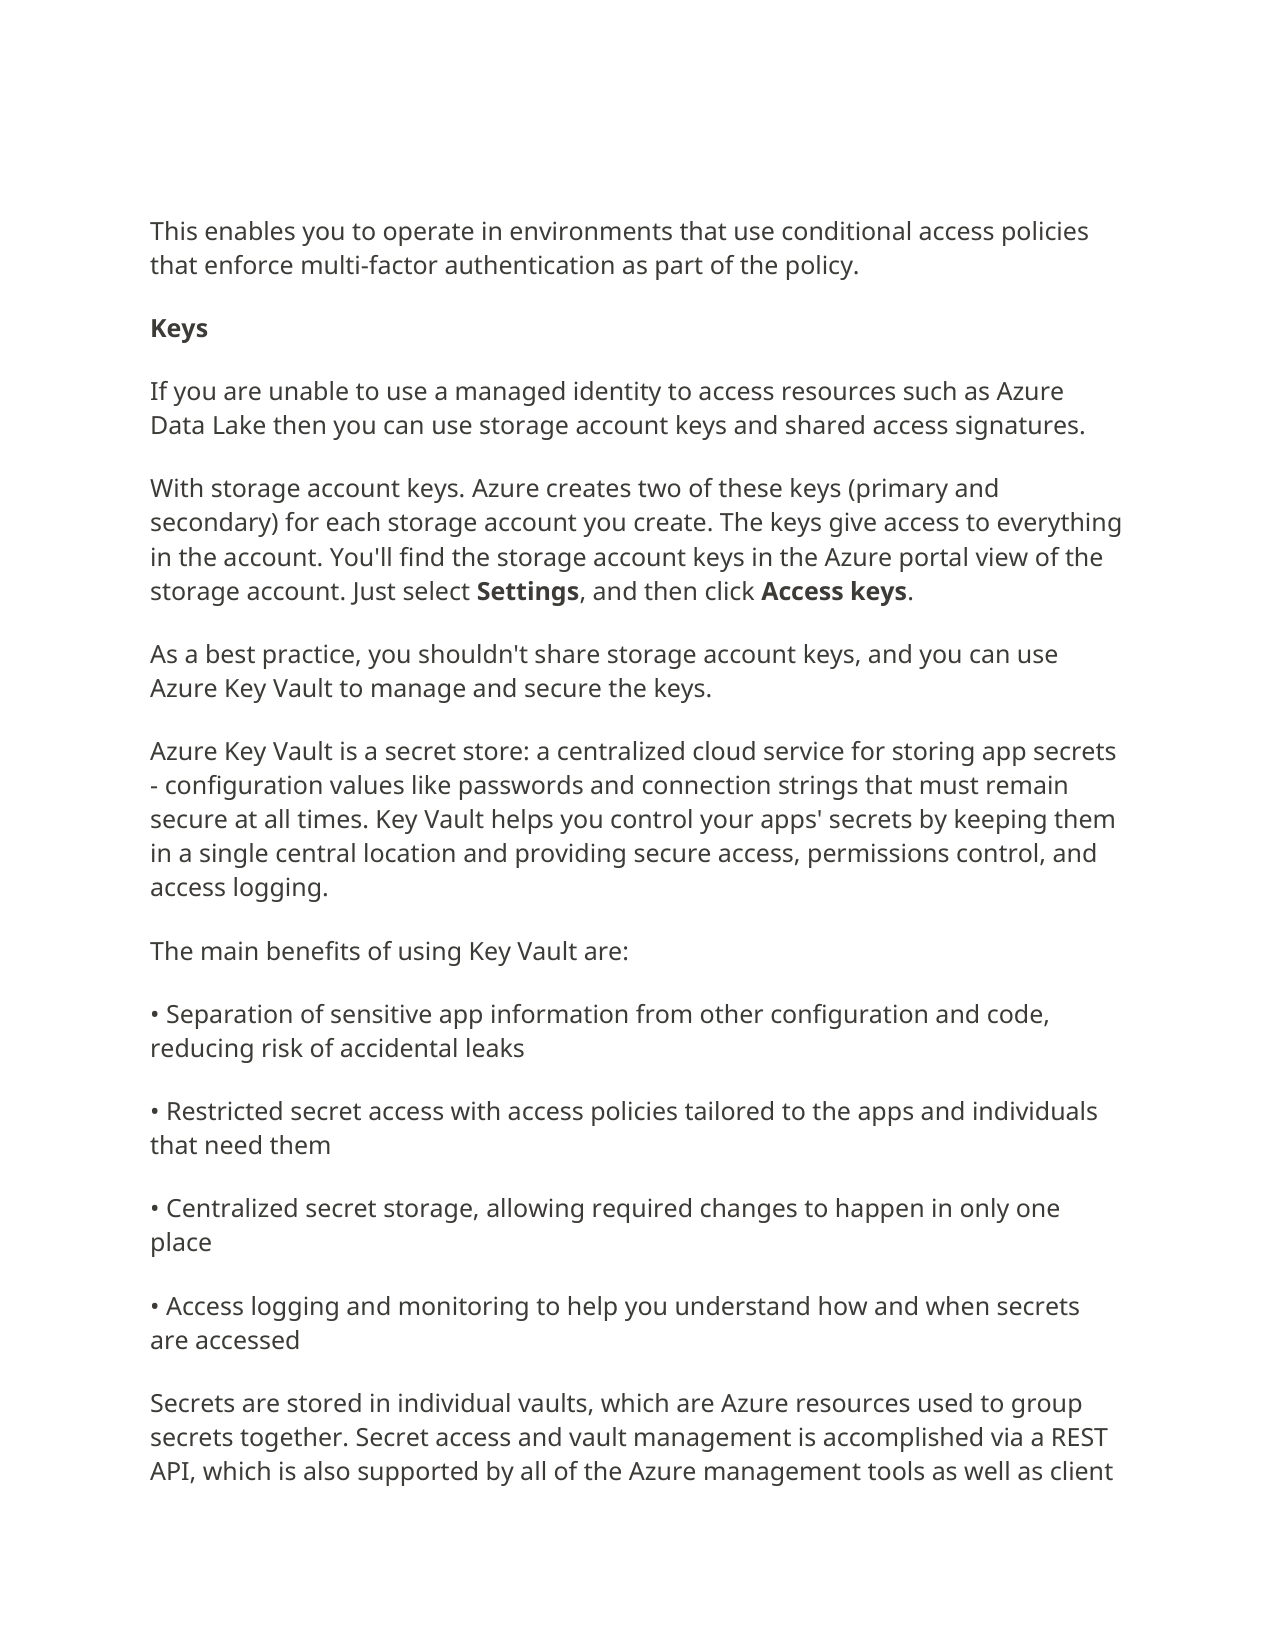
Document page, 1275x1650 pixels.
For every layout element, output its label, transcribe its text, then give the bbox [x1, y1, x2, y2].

text This enables you to operate in environments that use conditional access policies that enforce multi-factor authentication as part of the policy. [150, 213, 1125, 281]
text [150, 1386, 1125, 1488]
text • Separation of sensitive app information from other configuration and code, reducing risk of accidental leaks [150, 996, 1125, 1064]
text Keys [150, 311, 1125, 344]
text Azure Key Vault is a secret store: a centralized cloud service for storing app secrets - configuration values like passwords and connection strings that must remain secure at all times. Key Vault helps you control your apps' secrets by keeping them in a single central location and providing secure access, permissions control, and access logging. [150, 734, 1125, 904]
text As a best practice, you shouldn't share storage account keys, and you can use Azure Key Vault to manage and secure the keys. [150, 636, 1125, 704]
text If you are unable to use a managed identity to access resources such as Azure Data Lake then you can use storage account keys and shared access signatures. [150, 374, 1125, 442]
text With storage account keys. Azure creates two of these keys (primary and secondary) for each storage account you create. The keys give access to everything in the account. You'll find the storage account keys in the Azure portal view of the storage account. Just select Settings, and then click Access keys. [150, 471, 1125, 607]
text • Centralized secret storage, allowing required changes to happen in only one place [150, 1191, 1125, 1259]
text • Restricted secret access with access policies tailored to the apps and individuals that need them [150, 1094, 1125, 1162]
text The main benefits of using Key Vault are: [150, 933, 1125, 967]
text • Access logging and monitoring to help you understand how and when secrets are accessed [150, 1288, 1125, 1356]
